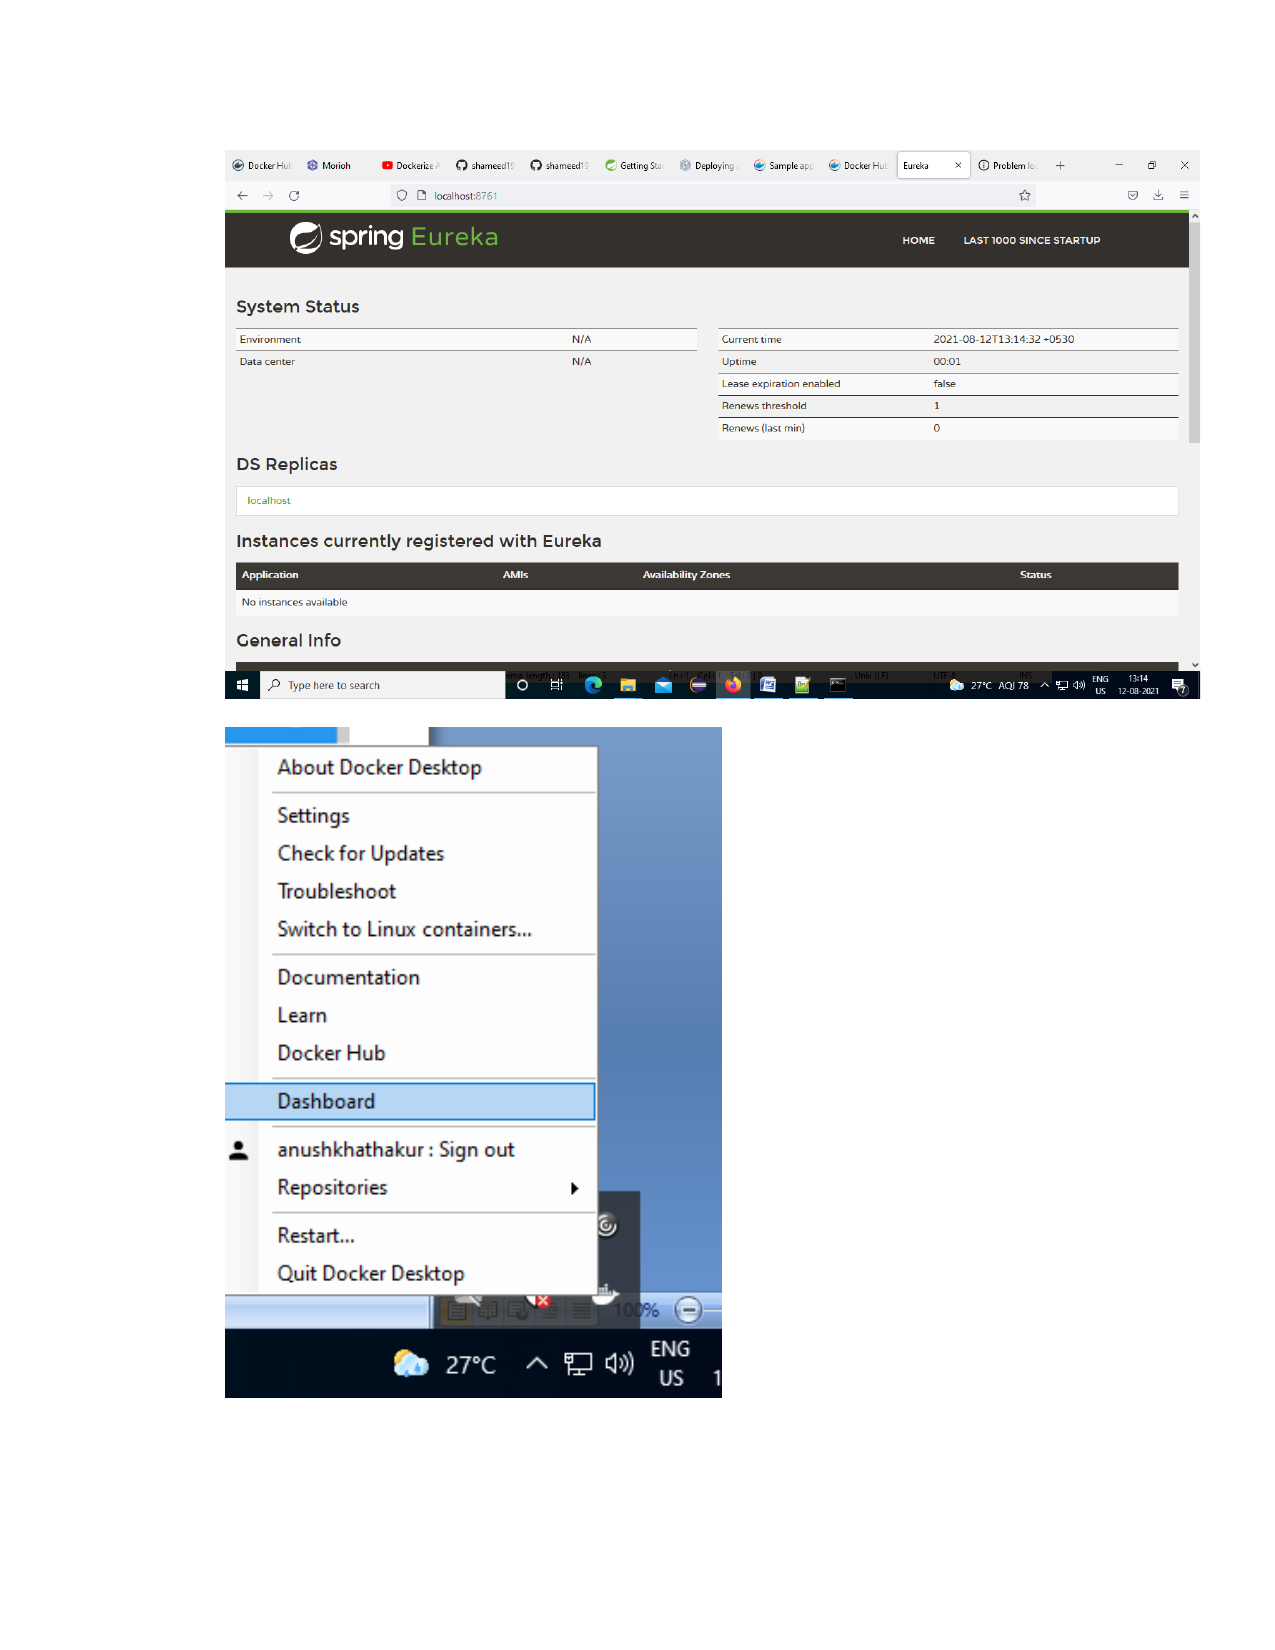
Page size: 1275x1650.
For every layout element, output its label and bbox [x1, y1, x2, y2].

picture [225, 727, 722, 1398]
picture [225, 150, 1200, 699]
